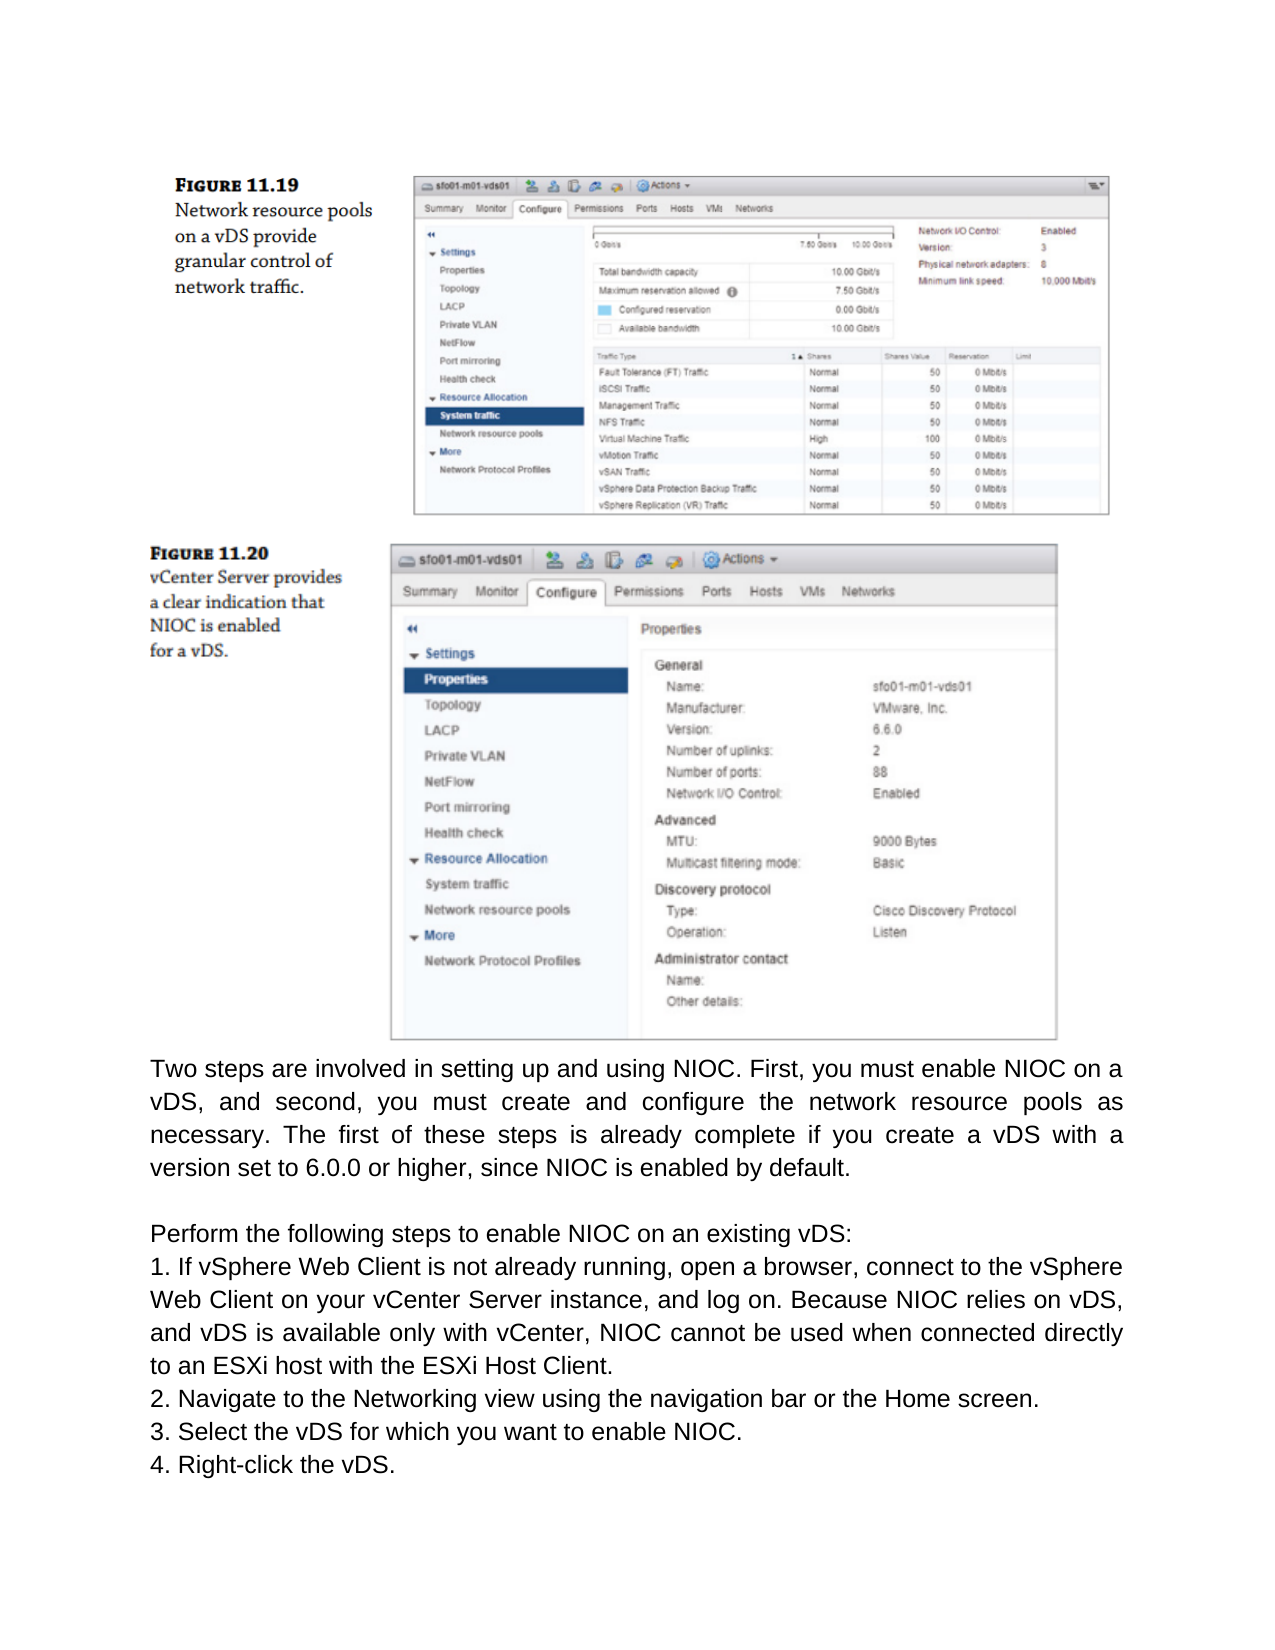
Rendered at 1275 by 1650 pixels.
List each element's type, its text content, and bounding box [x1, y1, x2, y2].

text Two steps are involved in setting up and using NIOC. First, you must enable NIOC on a vDS, and second, you must create and configure the network resource pools as necessary. The first of these steps is already complete if you create a vDS with a version set to 6.0.0 or higher, since NIOC is enabled by default. [150, 1053, 1125, 1181]
text Perform the following steps to enable NIOC on an existing vDS: [150, 1219, 1125, 1247]
text 1. If vSphere Web Client is not already running, open a browser, connect to the vSphere Web Client on your vCenter Server instance, and log on. Because NIOC relies on vDS, and vDS is available only with vCenter, NIOC cannot be used when connected directly to an ESXi host with the ESXi Host Client. [150, 1252, 1125, 1379]
text 2. Navigate to the Networking view using the navigation bar or the Home screen. [150, 1384, 1125, 1412]
text 4. Right-click the vDS. [150, 1450, 1125, 1478]
picture [150, 531, 1113, 1050]
text 3. Select the vDS for which you want to enable NIOC. [150, 1417, 1125, 1446]
picture [150, 150, 1125, 527]
